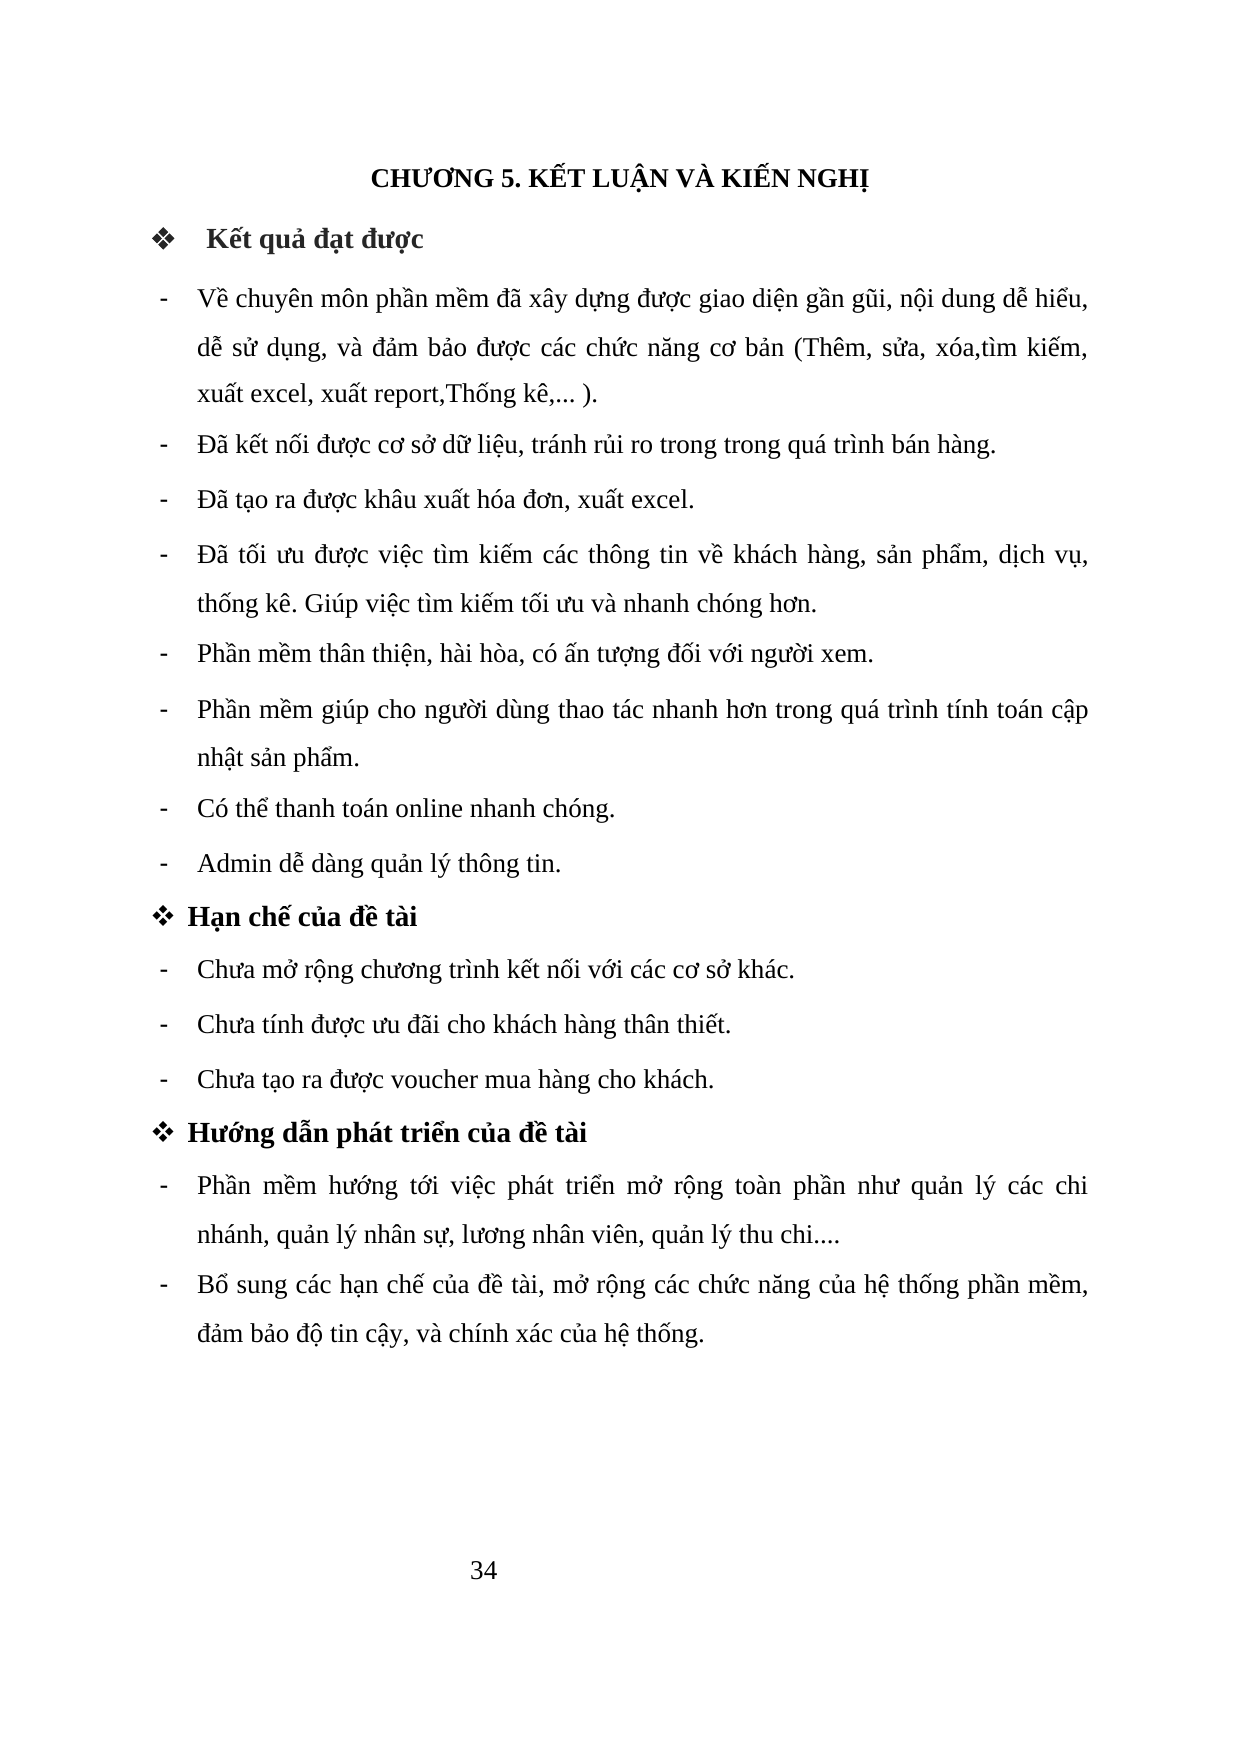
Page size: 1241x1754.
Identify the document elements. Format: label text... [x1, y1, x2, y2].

list Admin dễ dàng quản lý thông tin. [159, 843, 1090, 880]
subtitle KẾT LUẬN VÀ KIẾN NGHỊ [150, 162, 1090, 194]
list Phần mềm giúp cho người dùng thao tác nhanh hơn trong quá trình tính toán cập nhật sản phẩm. [159, 689, 1090, 773]
list Chưa tính được ưu đãi cho khách hàng thân thiết. [159, 1004, 1090, 1041]
list Bổ sung các hạn chế của đề tài, mở rộng các chức năng của hệ thống phần mềm, đảm bảo độ tin cậy, và chính xác của hệ thống. [159, 1264, 1090, 1348]
list Hạn chế của đề tài [150, 899, 1090, 932]
list Phần mềm thân thiện, hài hòa, có ấn tượng đối với người xem. [159, 634, 1090, 671]
list Chưa mở rộng chương trình kết nối với các cơ sở khác. [159, 949, 1090, 986]
list Có thể thanh toán online nhanh chóng. [159, 788, 1090, 825]
list Đã kết nối được cơ sở dữ liệu, tránh rủi ro trong trong quá trình bán hàng. [159, 424, 1090, 461]
list Đã tối ưu được việc tìm kiếm các thông tin về khách hàng, sản phẩm, dịch vụ, thống kê. Giúp việc tìm kiếm tối ưu và nhanh chóng hơn. [159, 535, 1090, 618]
list Về chuyên môn phần mềm đã xây dựng được giao diện gần gũi, nội dung dễ hiểu, dễ sử dụng, và đảm bảo được các chức năng cơ bản (Thêm, sửa, xóa,tìm kiếm, xuất excel, xuất report,Thống kê,... ). [159, 278, 1090, 408]
list Đã tạo ra được khâu xuất hóa đơn, xuất excel. [159, 479, 1090, 516]
list Phần mềm hướng tới việc phát triển mở rộng toàn phần như quản lý các chi nhánh, quản lý nhân sự, lương nhân viên, quản lý thu chi.... [159, 1166, 1090, 1249]
list Chưa tạo ra được voucher mua hàng cho khách. [159, 1060, 1090, 1097]
list Kết quả đạt được [150, 222, 1090, 255]
list Hướng dẫn phát triển của đề tài [150, 1115, 1090, 1149]
